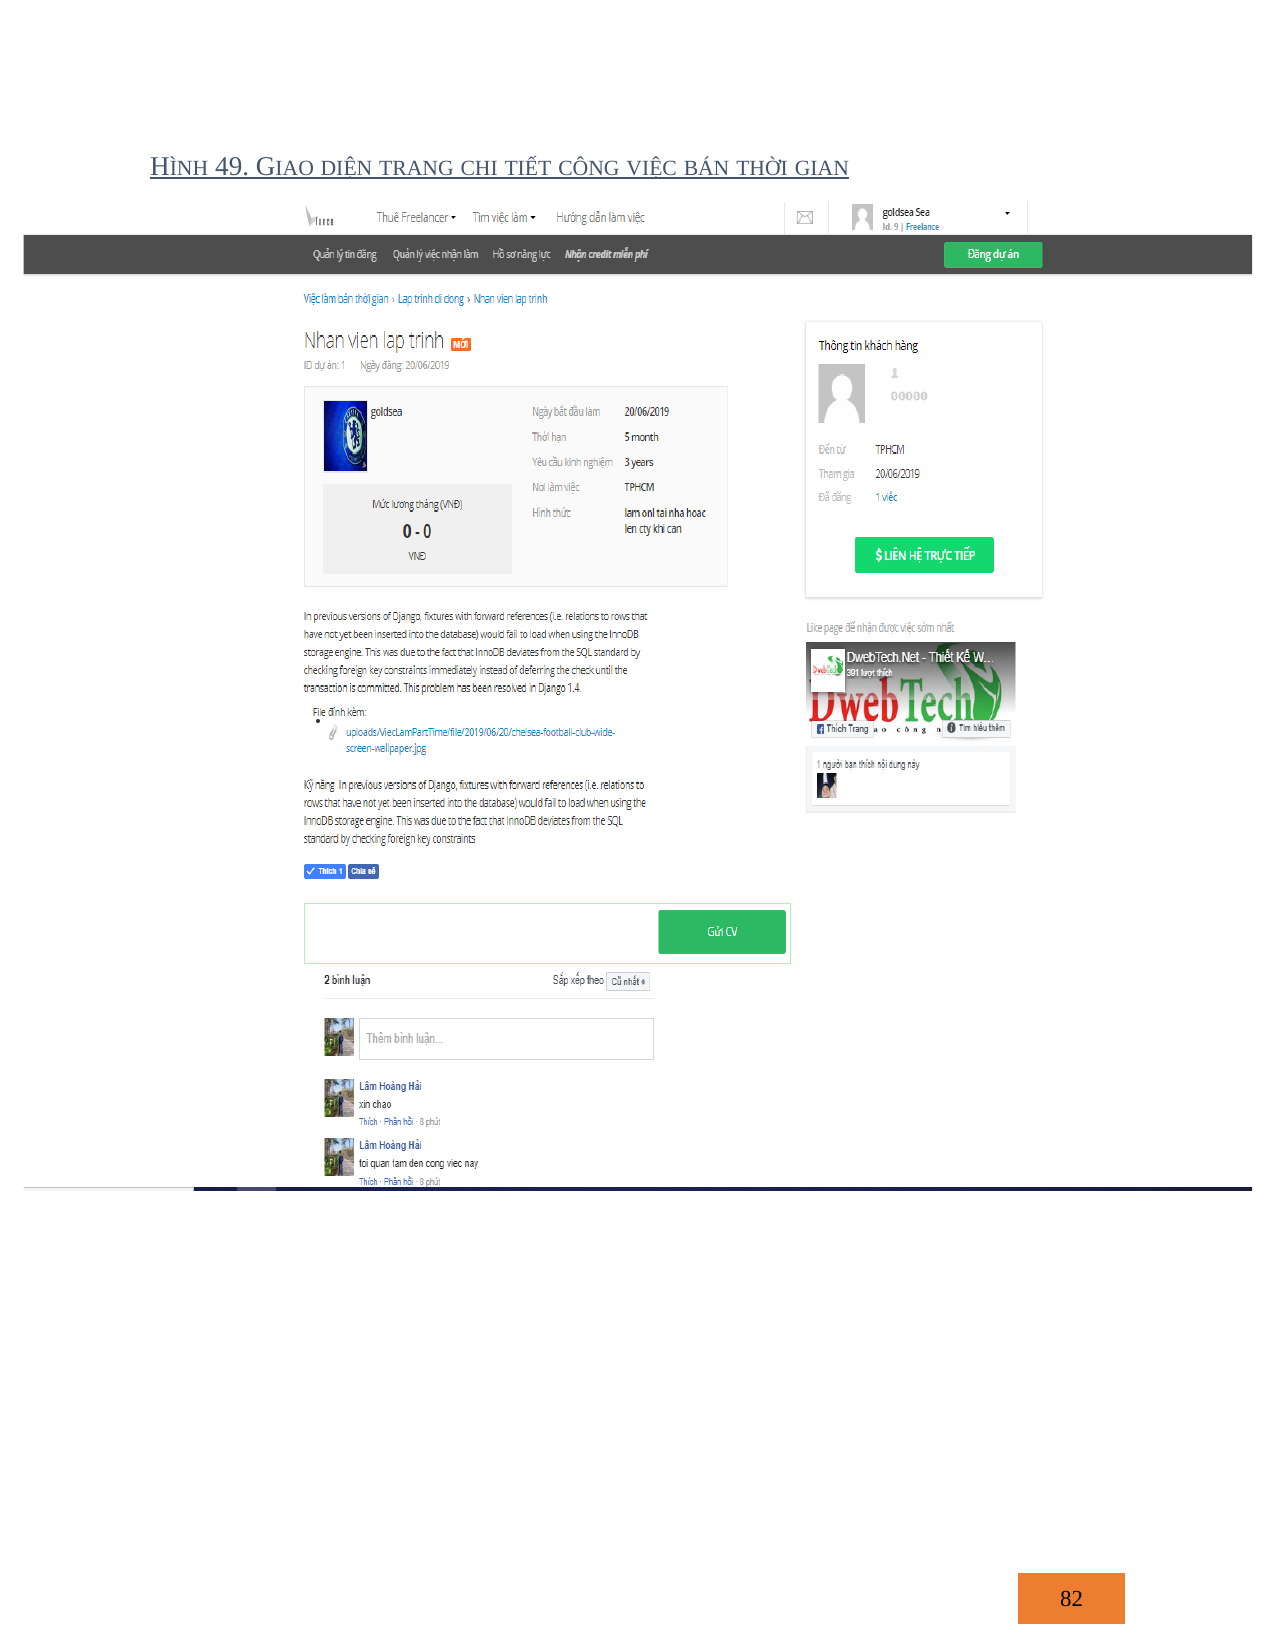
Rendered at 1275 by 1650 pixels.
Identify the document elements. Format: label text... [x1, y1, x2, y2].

picture [23, 202, 1253, 1191]
text Hình 49. Giao diện trang chi tiết công việc bán thời gian [150, 150, 1125, 181]
